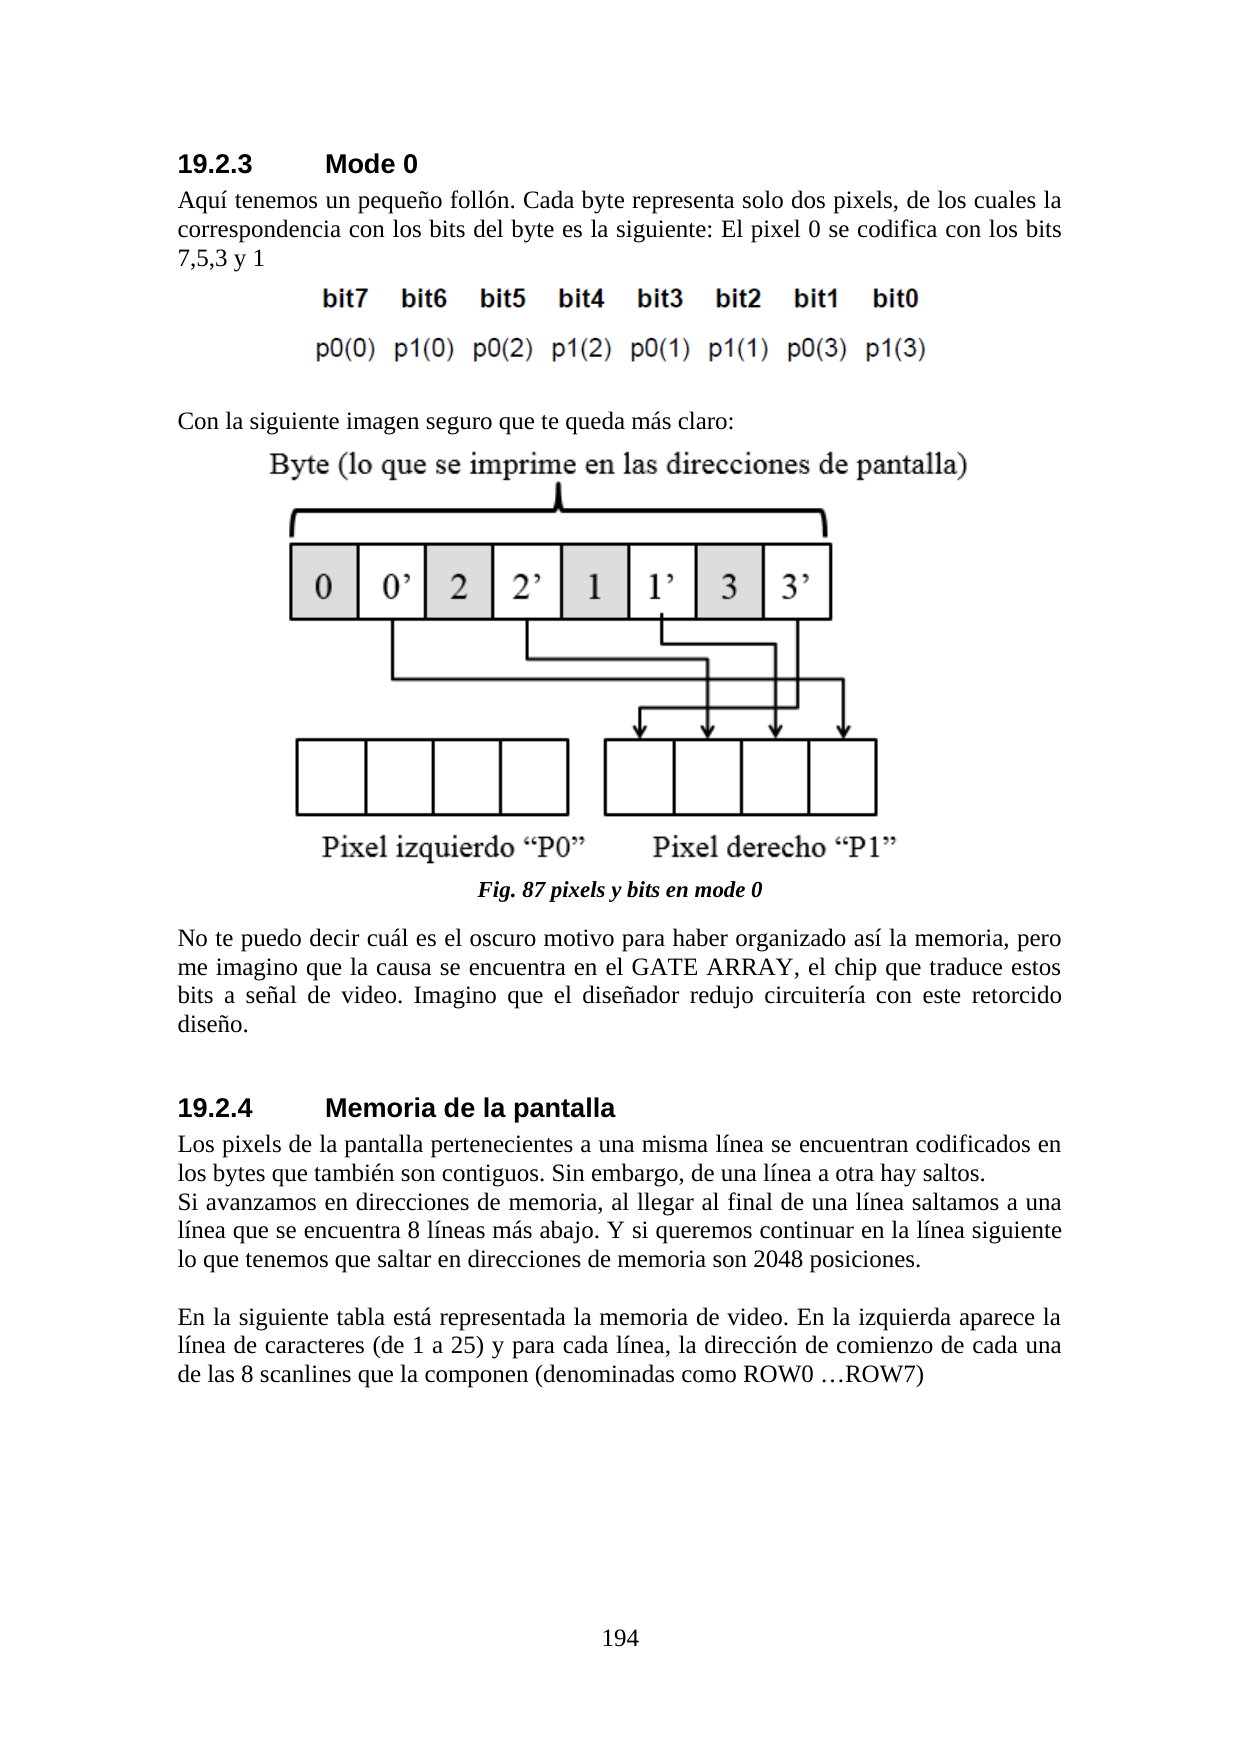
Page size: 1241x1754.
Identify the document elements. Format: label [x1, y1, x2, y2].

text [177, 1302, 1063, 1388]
picture [252, 435, 989, 876]
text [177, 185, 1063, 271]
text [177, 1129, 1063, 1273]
picture [300, 271, 940, 378]
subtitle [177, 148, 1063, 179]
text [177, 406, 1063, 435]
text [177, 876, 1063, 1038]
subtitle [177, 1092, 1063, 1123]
